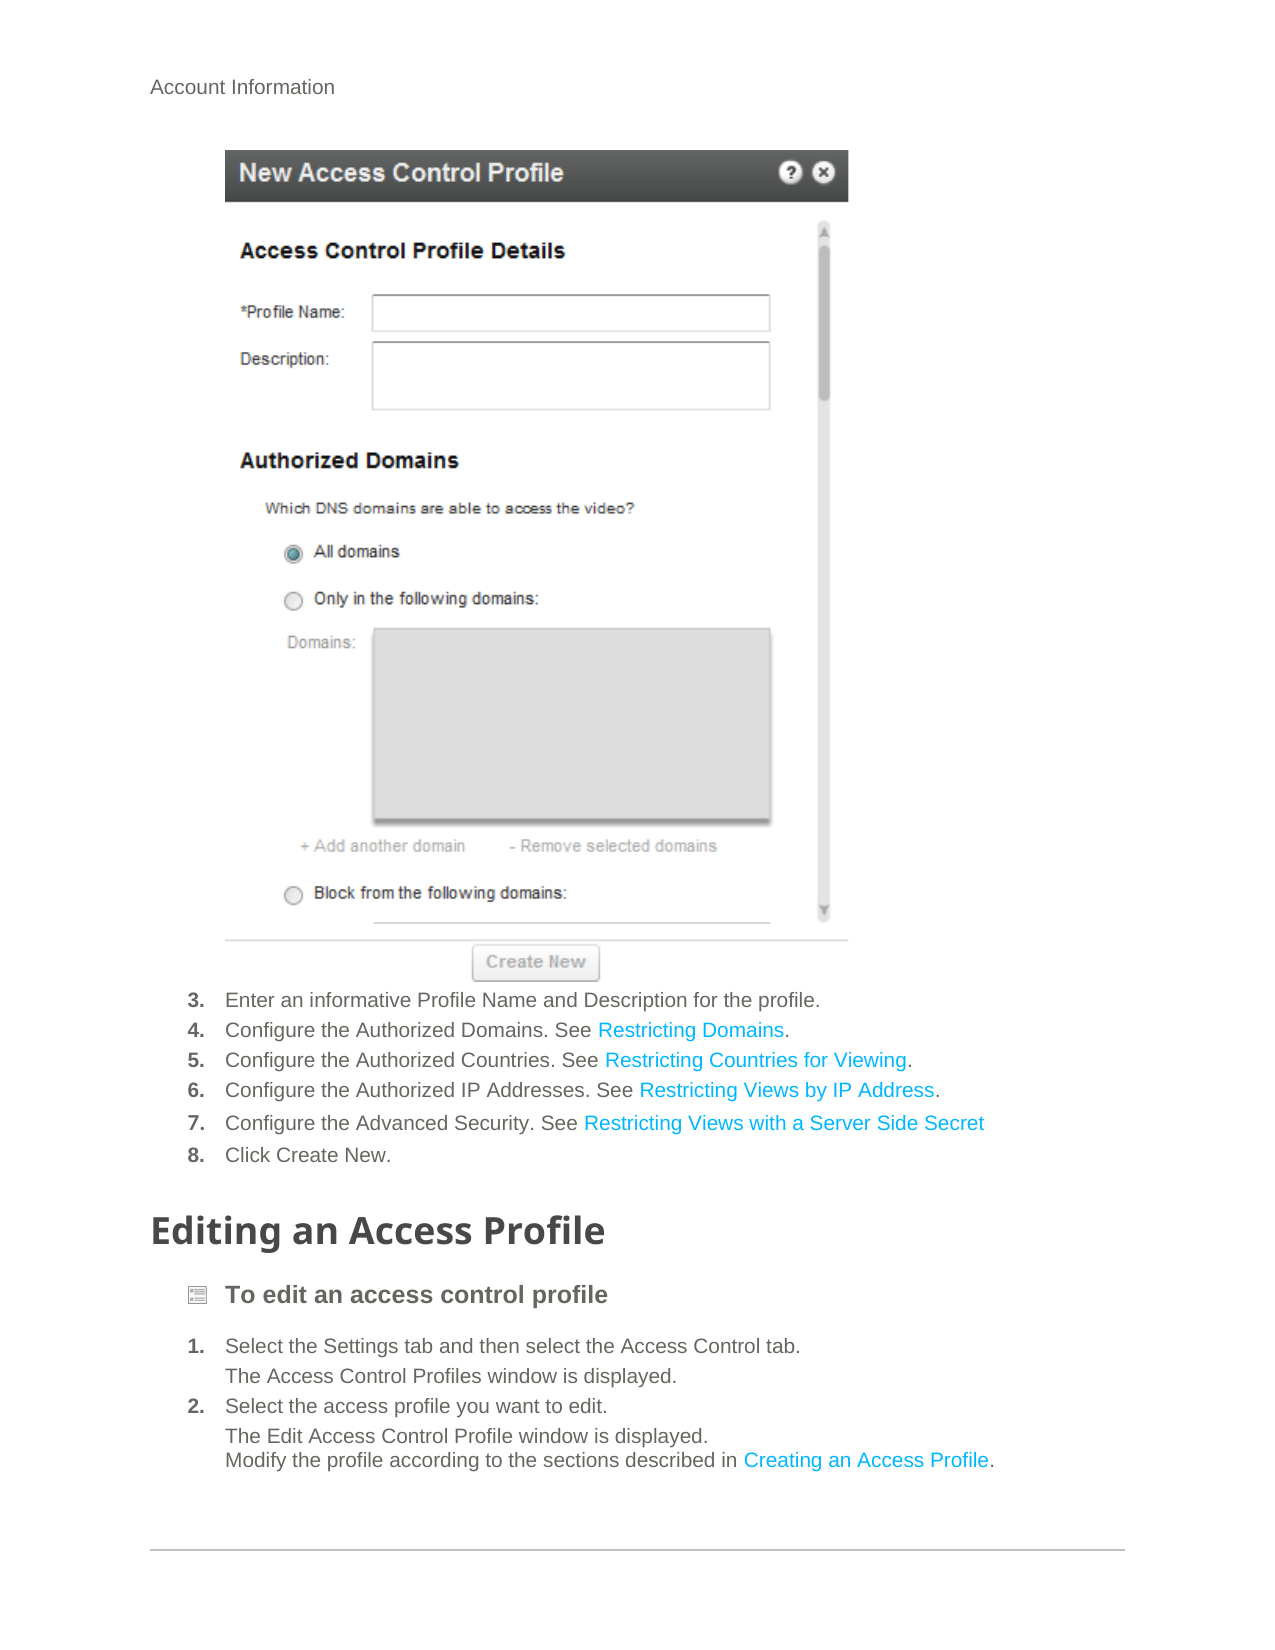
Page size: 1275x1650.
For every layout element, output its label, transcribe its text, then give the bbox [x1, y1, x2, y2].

text To edit an access control profile [187, 1280, 1125, 1309]
subtitle Editing an Access Profile [150, 1204, 1125, 1255]
picture [188, 1286, 208, 1304]
list Configure the Advanced Security. See Restricting Views with a Server Side Secret [187, 1108, 1125, 1136]
list Select the access profile you want to edit. [187, 1394, 1125, 1418]
list Configure the Authorized IP Addresses. See Restricting Views by IP Address. [187, 1078, 1125, 1102]
list Select the Settings tab and then select the Access Control tab. [187, 1334, 1125, 1358]
list Enter an informative Profile Name and Description for the profile. [187, 987, 1125, 1011]
list Configure the Authorized Countries. See Restricting Countries for Viewing. [187, 1048, 1125, 1072]
list Modify the profile according to the sections described in Creating an Access Profile. [225, 1448, 1125, 1472]
list Click Create New. [187, 1142, 1125, 1166]
list Configure the Authorized Domains. See Restricting Domains. [187, 1018, 1125, 1042]
list The Edit Access Control Profile window is displayed. [225, 1424, 1125, 1448]
picture [225, 150, 849, 982]
list The Access Control Profiles window is displayed. [225, 1364, 1125, 1388]
